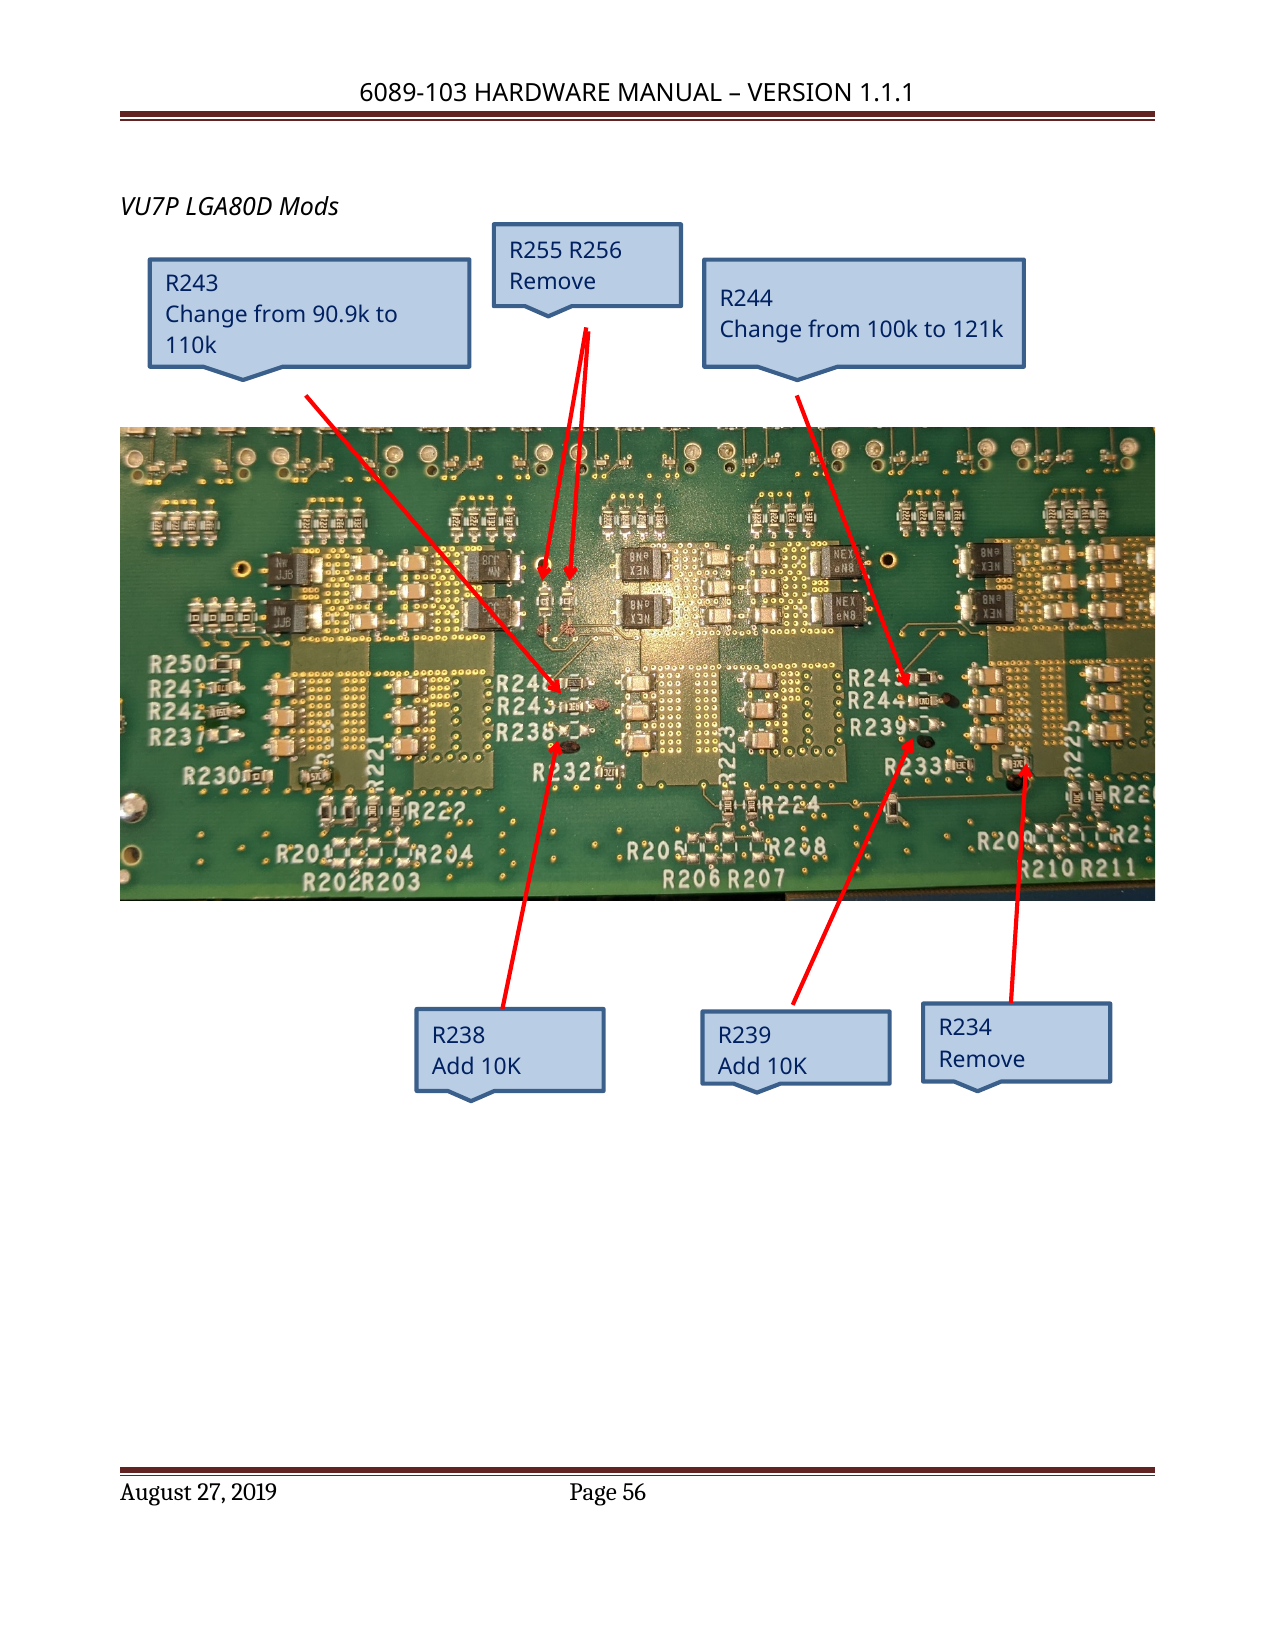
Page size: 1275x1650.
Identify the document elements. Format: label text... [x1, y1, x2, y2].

picture [120, 427, 1155, 901]
subtitle VU7P LGA80D Mods [120, 189, 1155, 223]
